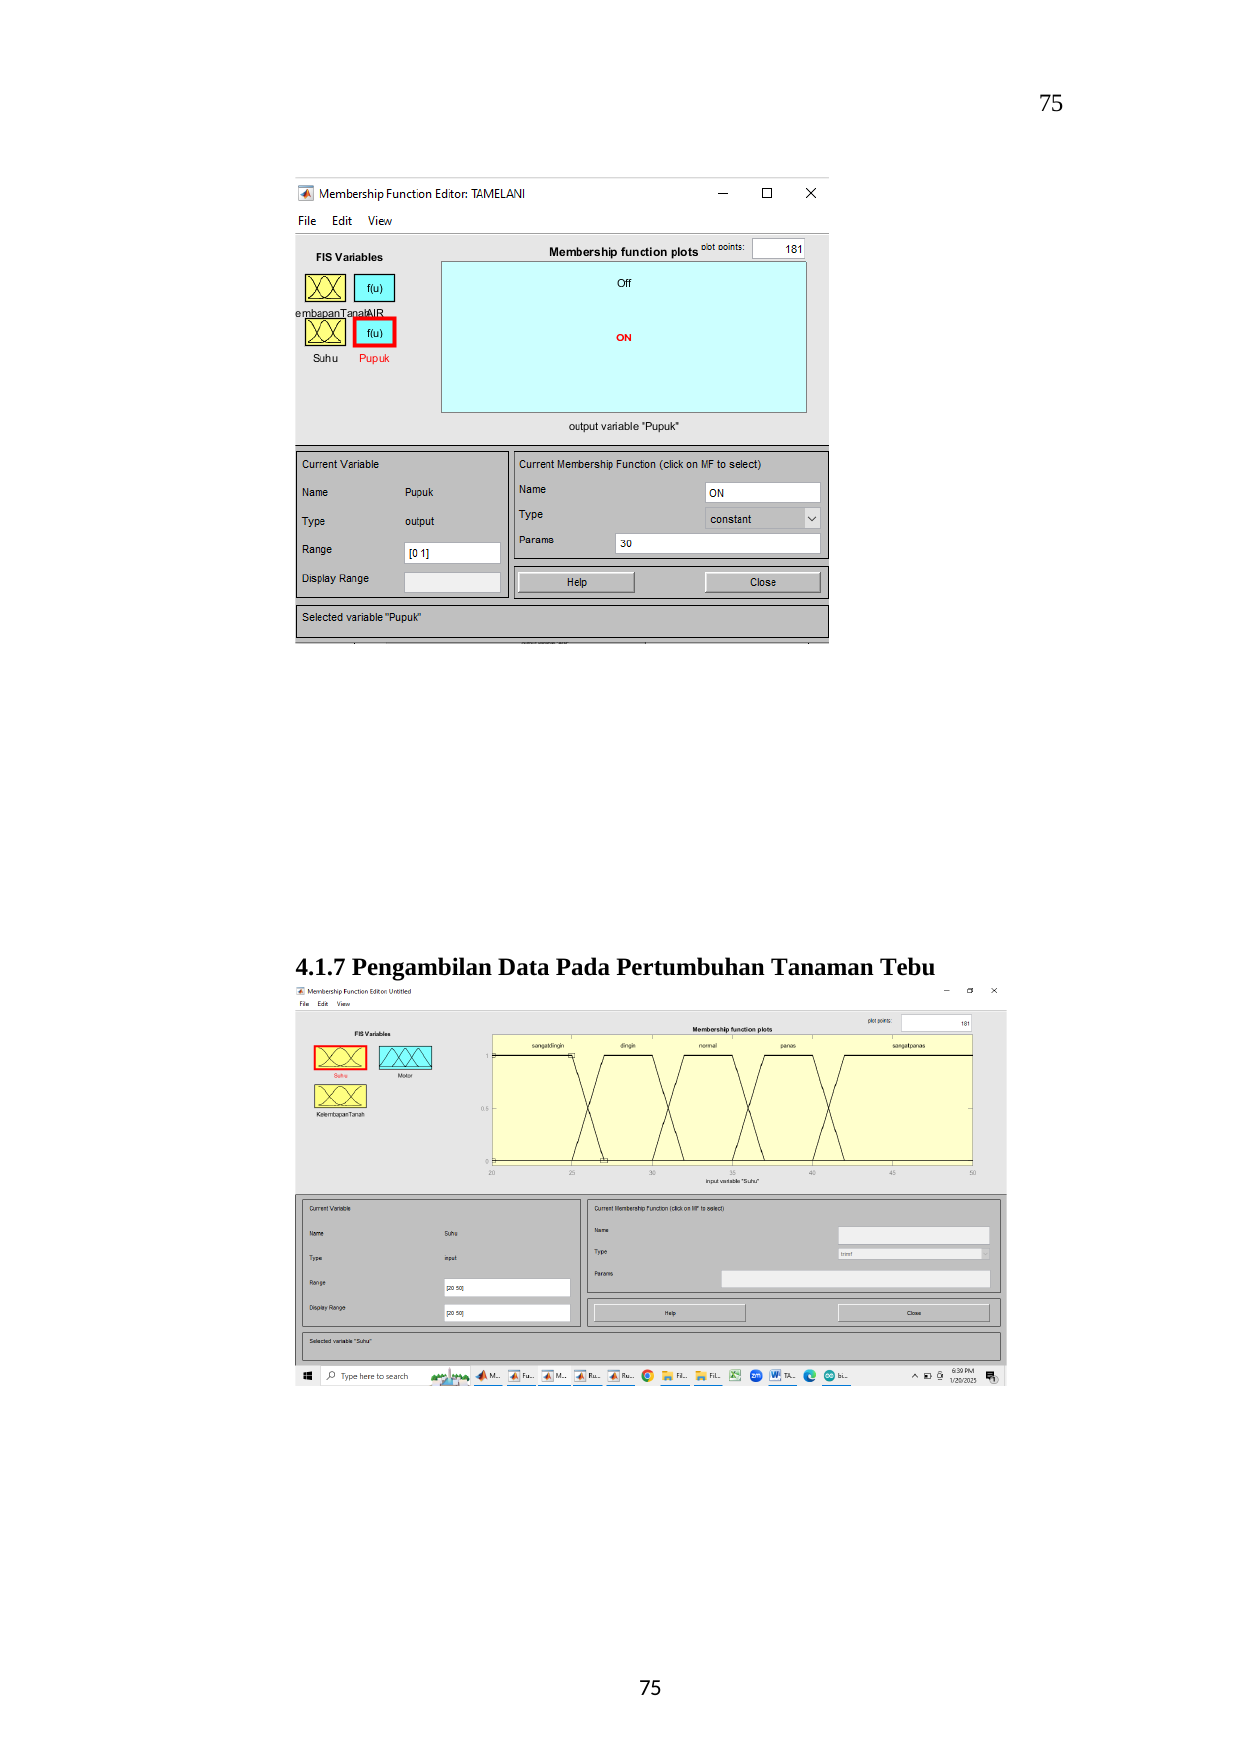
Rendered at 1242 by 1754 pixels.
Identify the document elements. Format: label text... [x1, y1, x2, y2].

picture [295, 985, 1007, 1386]
text 4.1.7 Pengambilan Data Pada Pertumbuhan Tanaman Tebu [236, 952, 1064, 981]
picture [295, 177, 829, 644]
